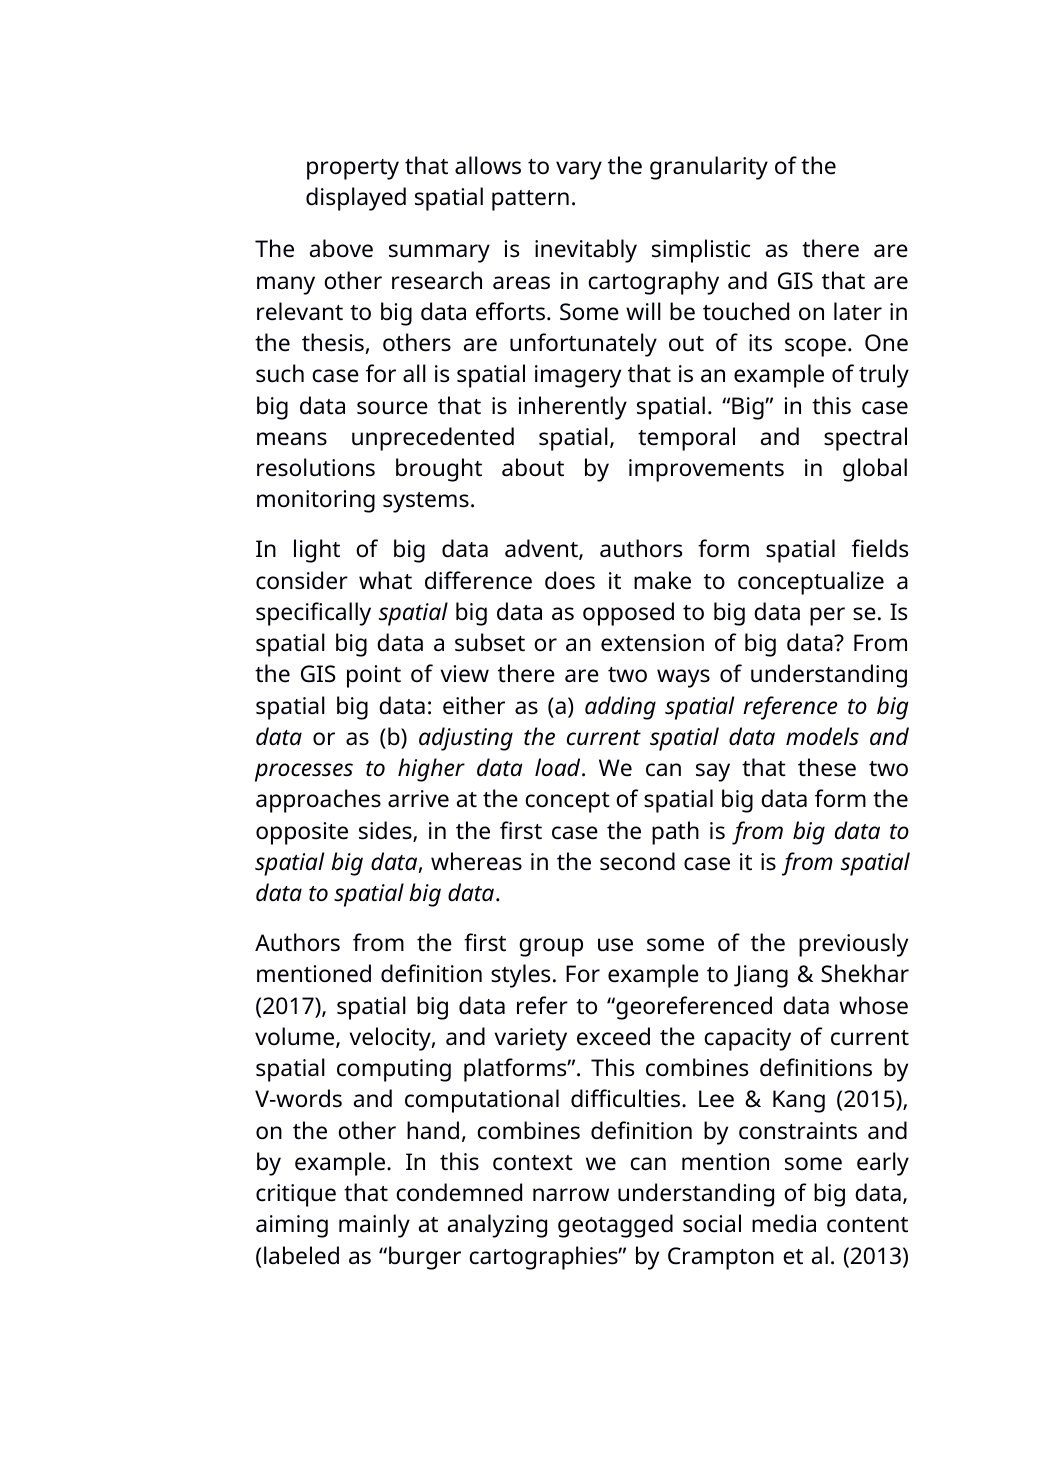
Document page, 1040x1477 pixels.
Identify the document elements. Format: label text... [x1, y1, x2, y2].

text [255, 927, 910, 1271]
text The above summary is inevitably simplistic as there are many other research areas in cartography and GIS that are relevant to big data efforts. Some will be touched on later in the thesis, others are unfortunately out of its scope. One such case for all is spatial imagery that is an example of truly big data source that is inherently spatial. “Big” in this case means unprecedented spatial, temporal and spectral resolutions brought about by improvements in global monitoring systems. [255, 233, 910, 514]
text In light of big data advent, authors form spatial fields consider what difference does it make to conceptualize a specifically spatial big data as opposed to big data per se. Is spatial big data a subset or an extension of big data? From the GIS point of view there are two ways of understanding spatial big data: either as (a) adding spatial reference to big data or as (b) adjusting the current spatial data models and processes to higher data load. We can say that these two approaches arrive at the concept of spatial big data form the opposite sides, in the first case the path is from big data to spatial big data, whereas in the second case it is from spatial data to spatial big data. [255, 533, 910, 908]
